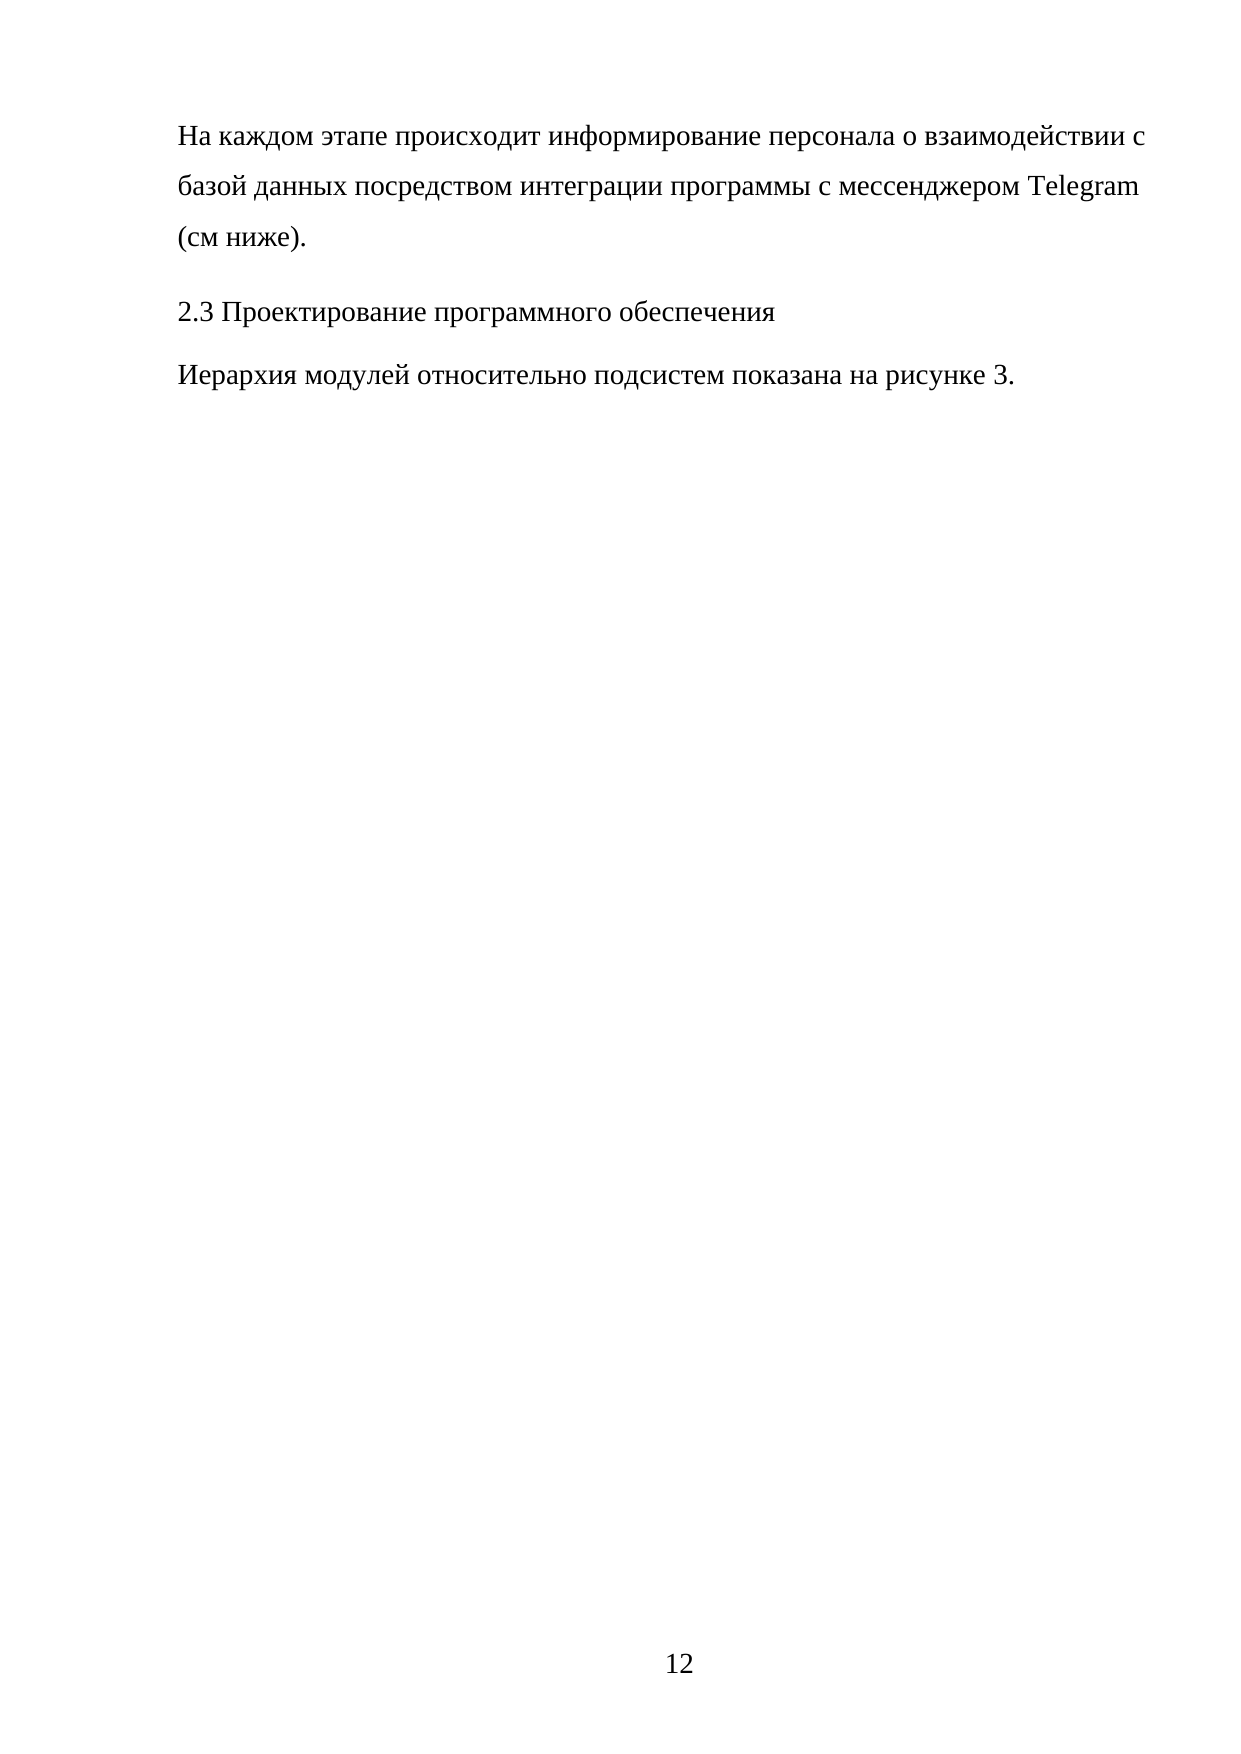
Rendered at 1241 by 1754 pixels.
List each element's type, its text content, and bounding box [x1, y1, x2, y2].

subtitle На каждом этапе происходит информирование персонала о взаимодействии с базой данных посредством интеграции программы с мессенджером Telegram (см ниже). [177, 118, 1181, 252]
text Иерархия модулей относительно подсистем показана на рисунке 3. [177, 357, 1181, 390]
text 2.3 Проектирование программного обеспечения [177, 294, 1181, 328]
